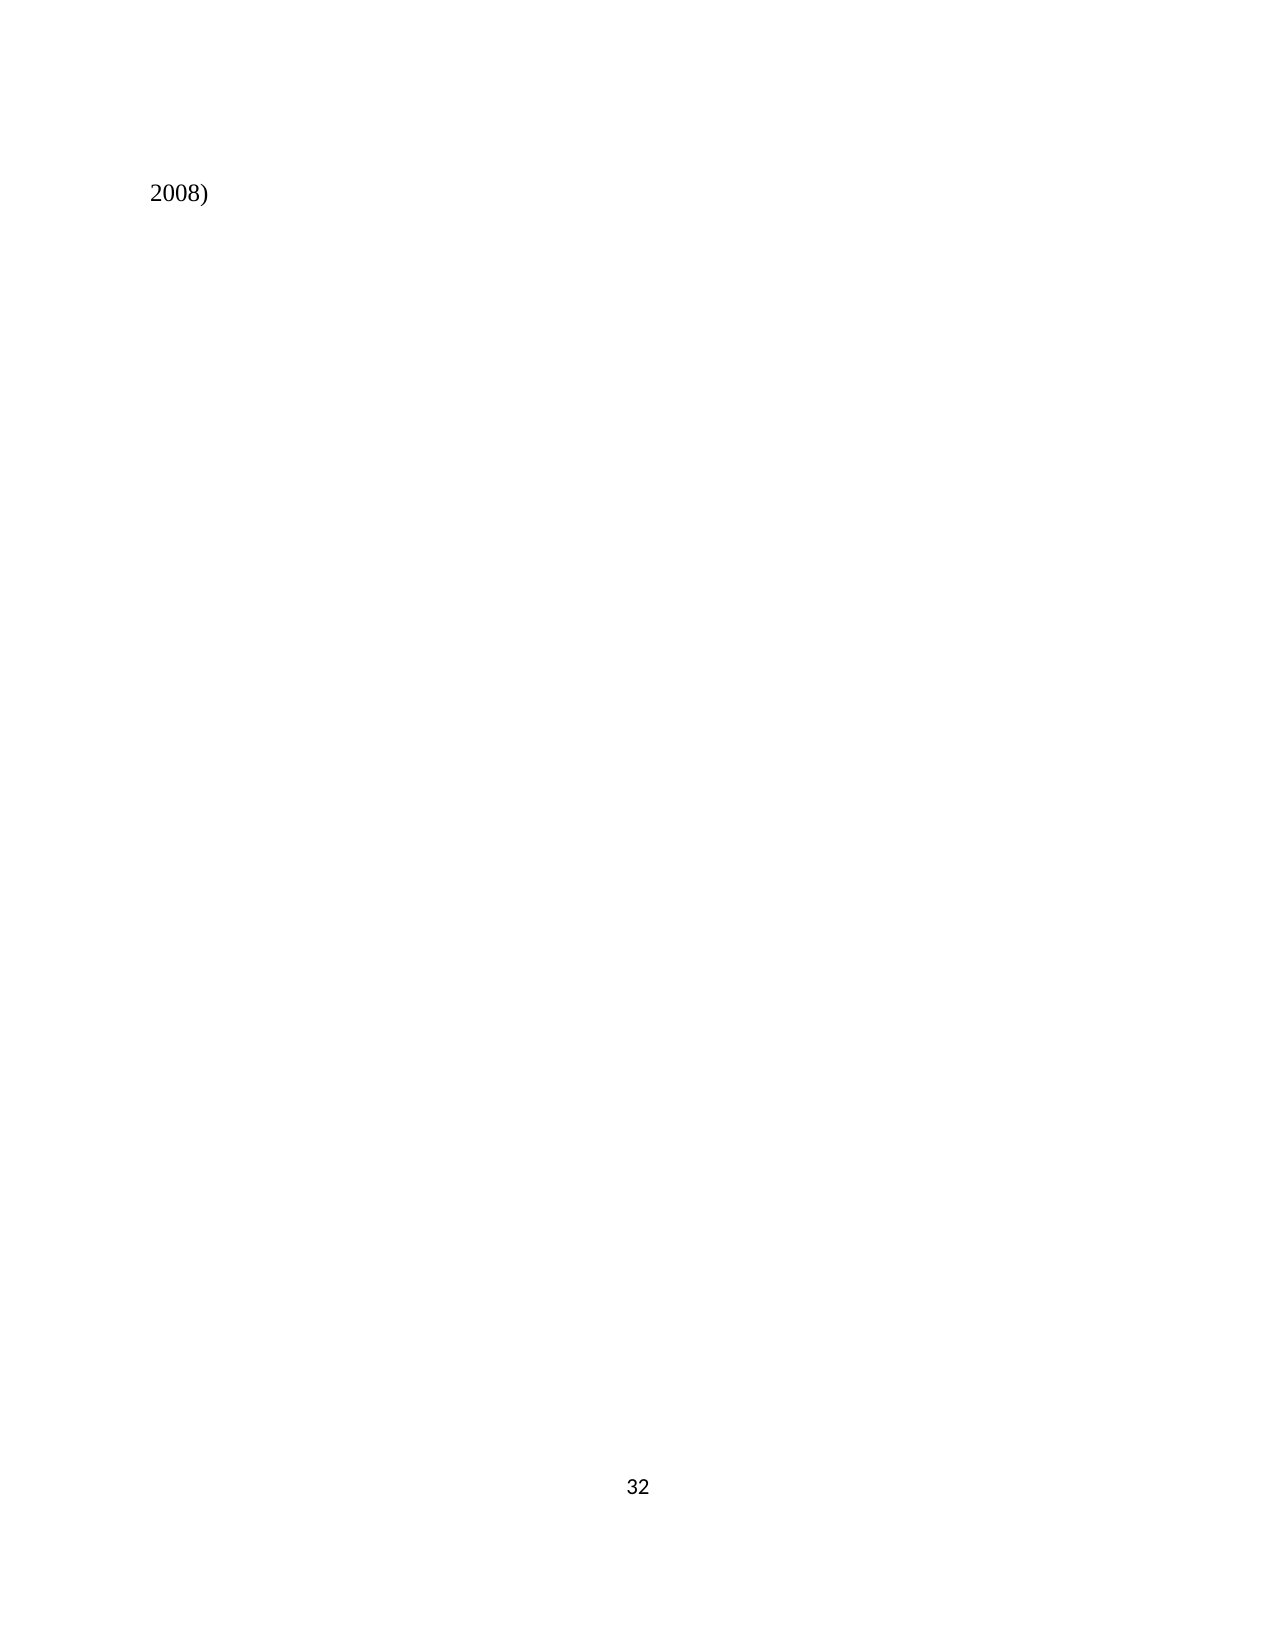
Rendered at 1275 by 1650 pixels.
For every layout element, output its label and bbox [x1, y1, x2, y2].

text [150, 178, 1125, 207]
